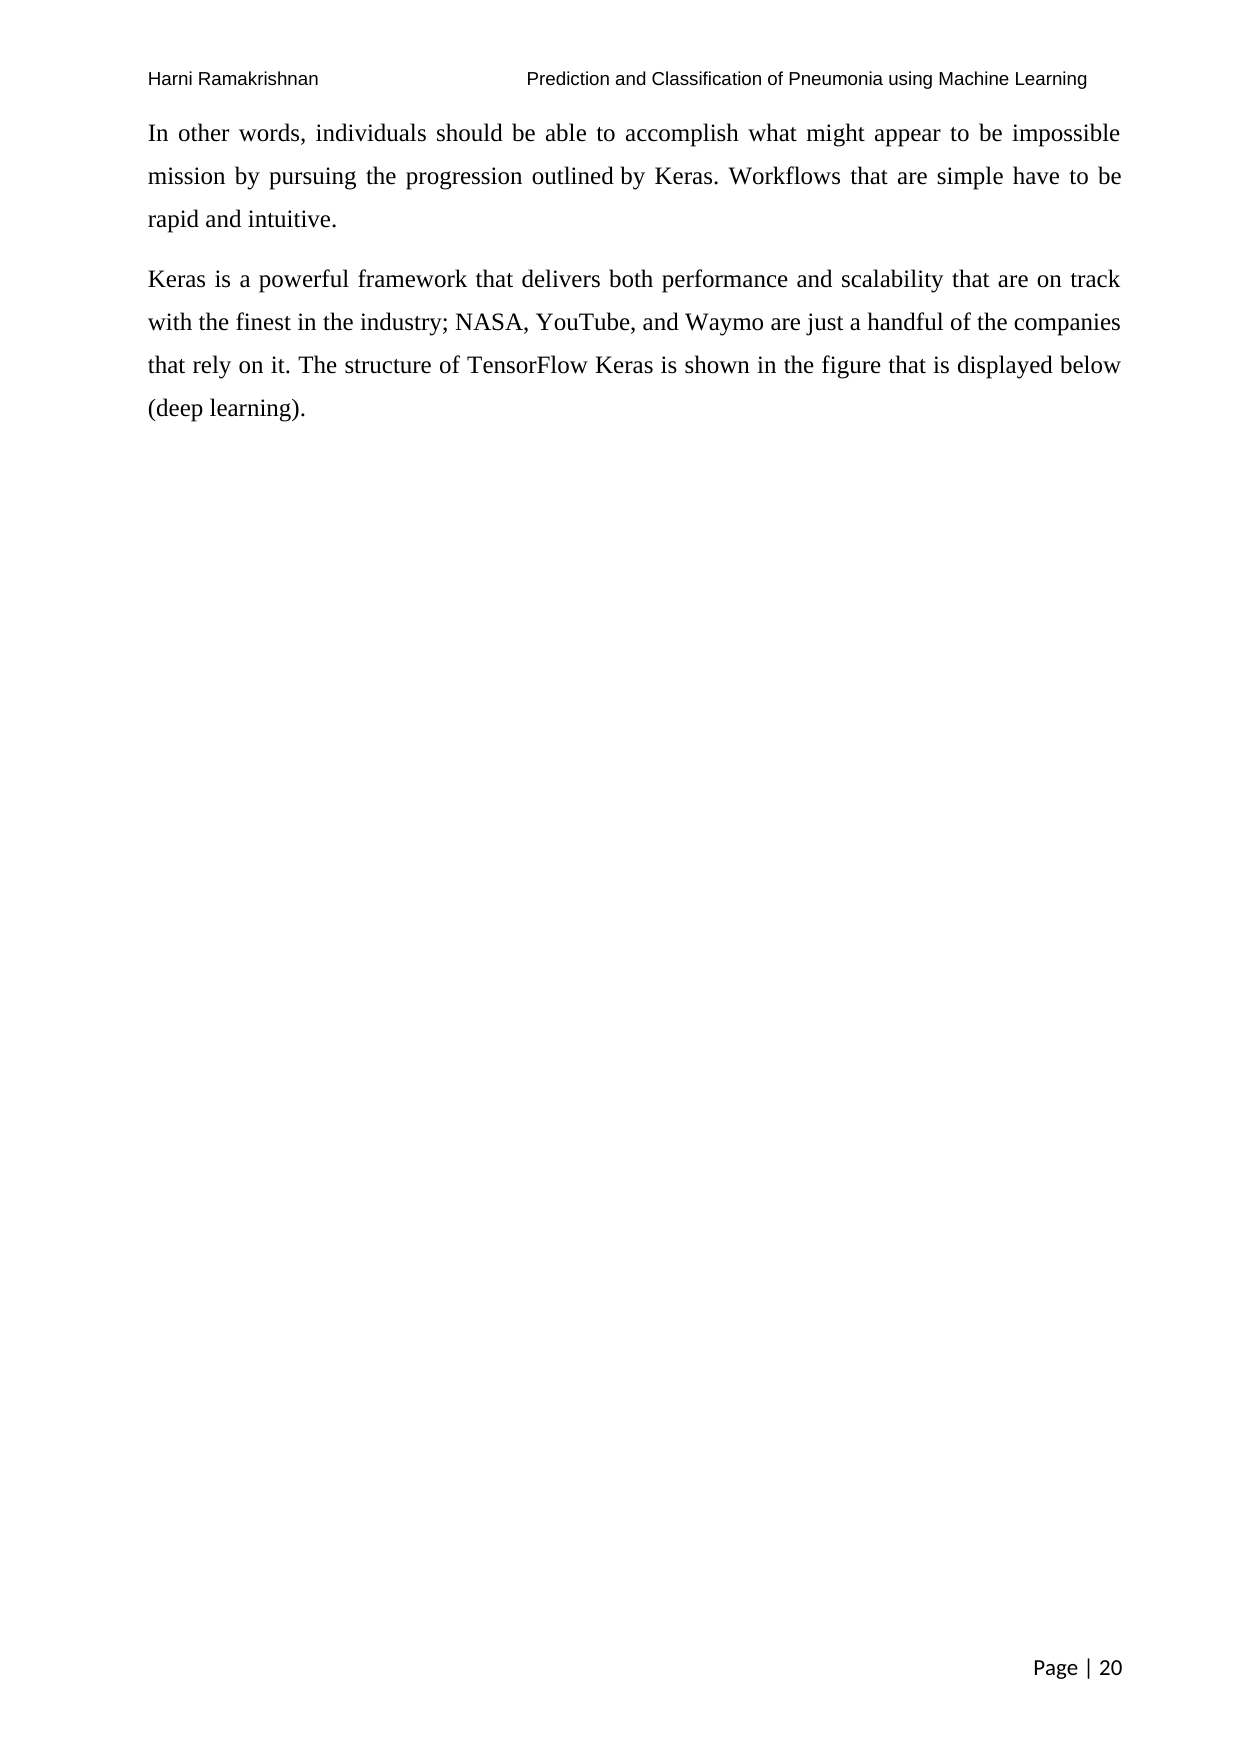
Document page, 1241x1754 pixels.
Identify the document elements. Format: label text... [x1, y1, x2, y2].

text Keras is a powerful framework that delivers both performance and scalability that are on track with the finest in the industry; NASA, YouTube, and Waymo are just a handful of the companies that rely on it. The structure of TensorFlow Keras is shown in the figure that is displayed below (deep learning). [148, 264, 1122, 422]
text In other words, individuals should be able to accomplish what might appear to be impossible mission by pursuing the progression outlined by Keras. Workflows that are simple have to be rapid and intuitive. [148, 118, 1122, 233]
